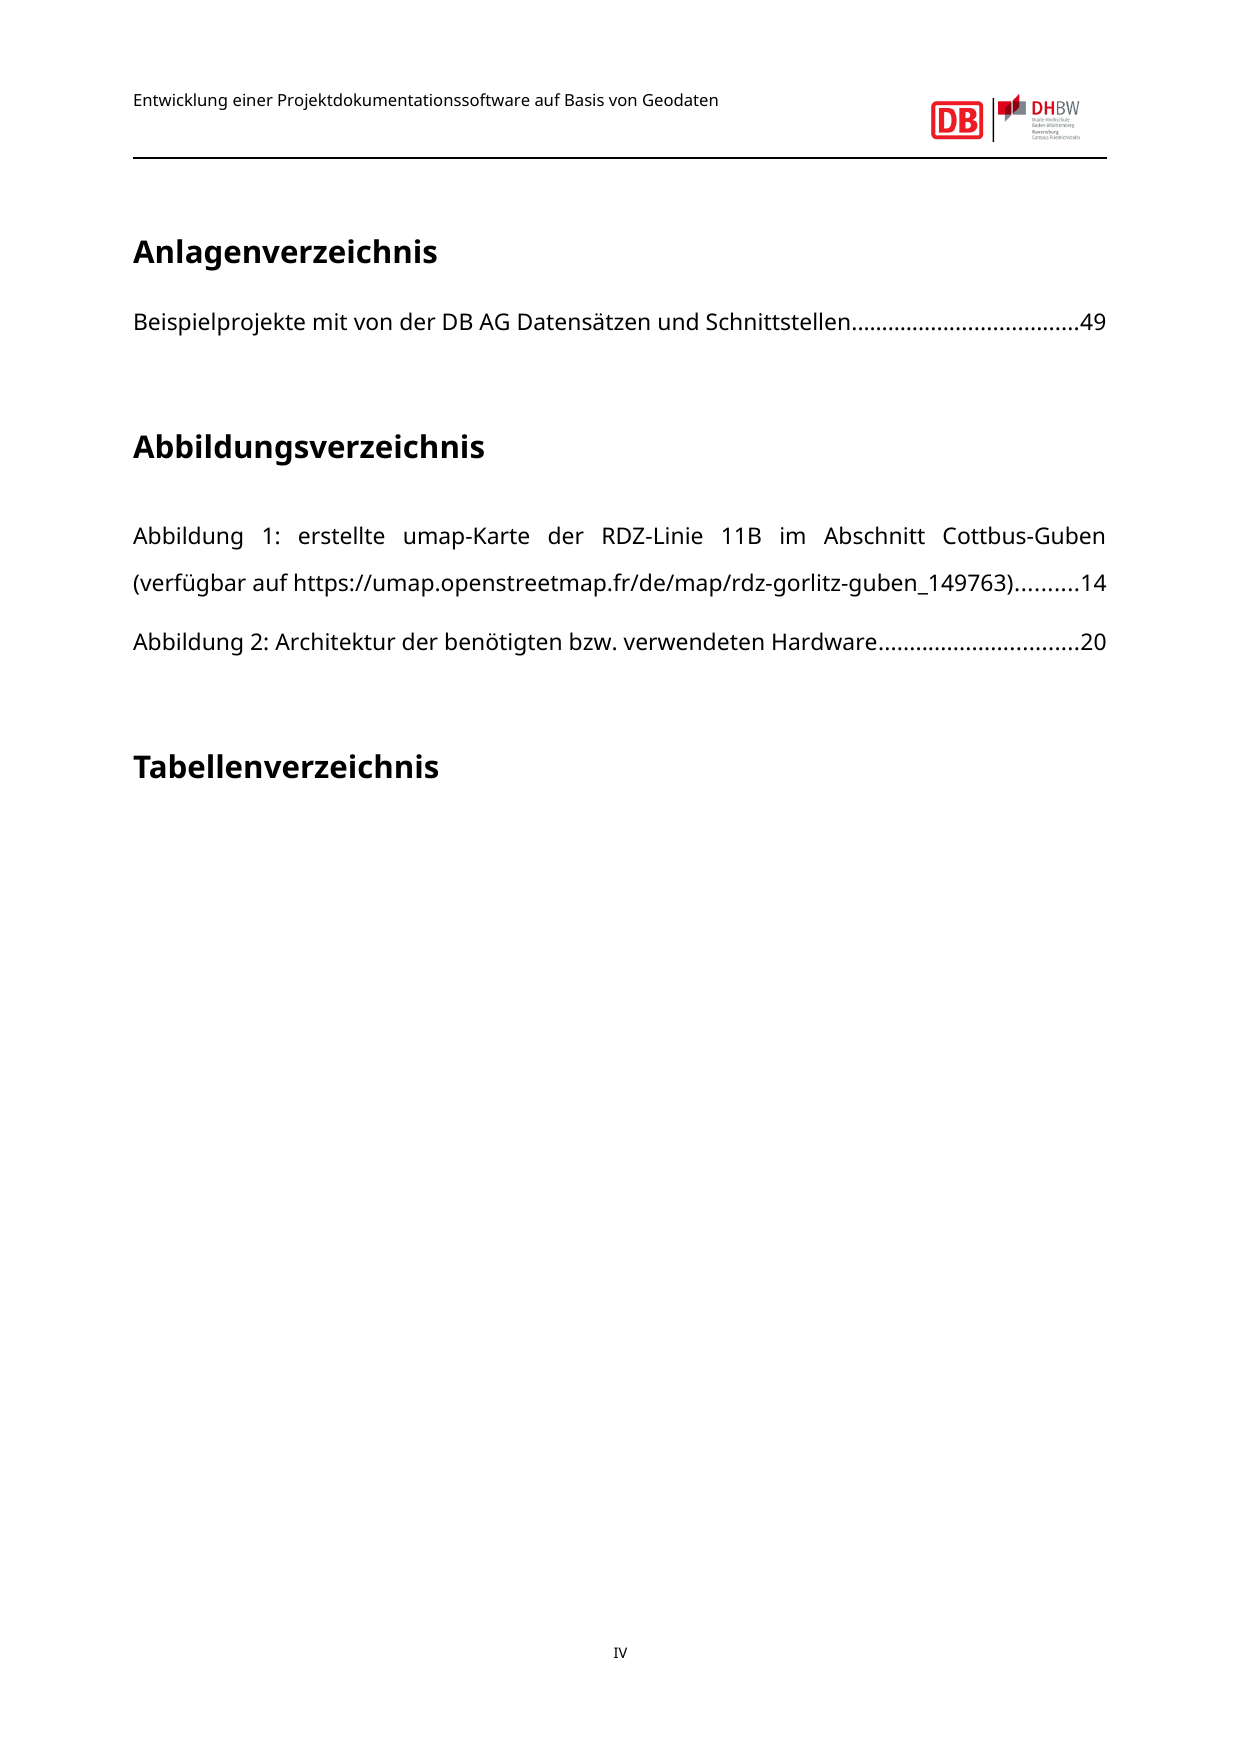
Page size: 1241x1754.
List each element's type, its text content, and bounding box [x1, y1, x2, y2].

subtitle Abbildungsverzeichnis [133, 425, 1107, 467]
picture [998, 94, 1081, 140]
subtitle Tabellenverzeichnis [133, 745, 1107, 787]
picture [931, 101, 984, 140]
text Abbildung 2: Architektur der benötigten bzw. verwendeten Hardware 20 [133, 626, 1107, 657]
subtitle Anlagenverzeichnis [133, 229, 1107, 272]
text Beispielprojekte mit von der DB AG Datensätzen und Schnittstellen 36 [133, 306, 1107, 337]
text Abbildung 1: erstellte umap-Karte der RDZ-Linie 11B im Abschnitt Cottbus-Guben (verfügbar auf https://umap.openstreetmap.fr/de/map/rdz-gorlitz-guben_149763) 14 [133, 520, 1107, 598]
